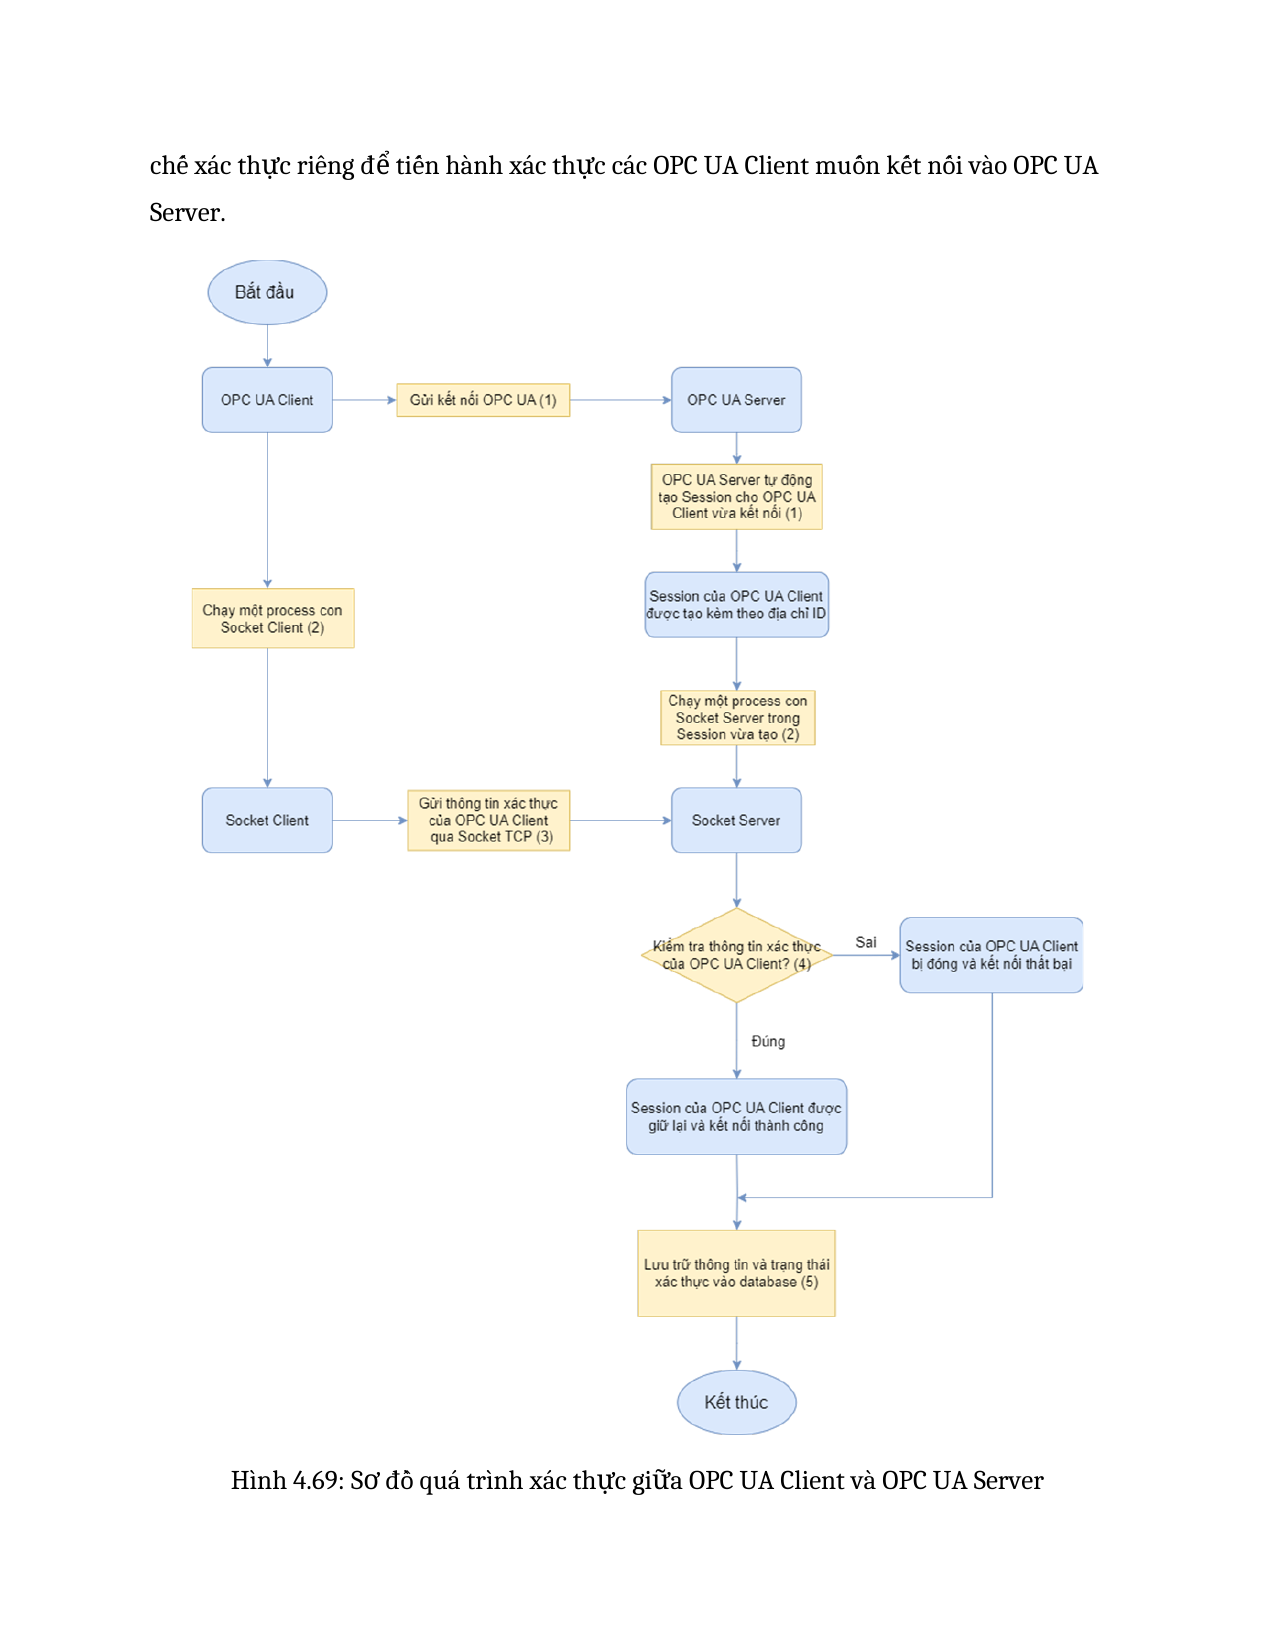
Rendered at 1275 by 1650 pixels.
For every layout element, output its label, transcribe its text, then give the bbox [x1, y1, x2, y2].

picture [191, 260, 1084, 1435]
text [150, 150, 1125, 228]
